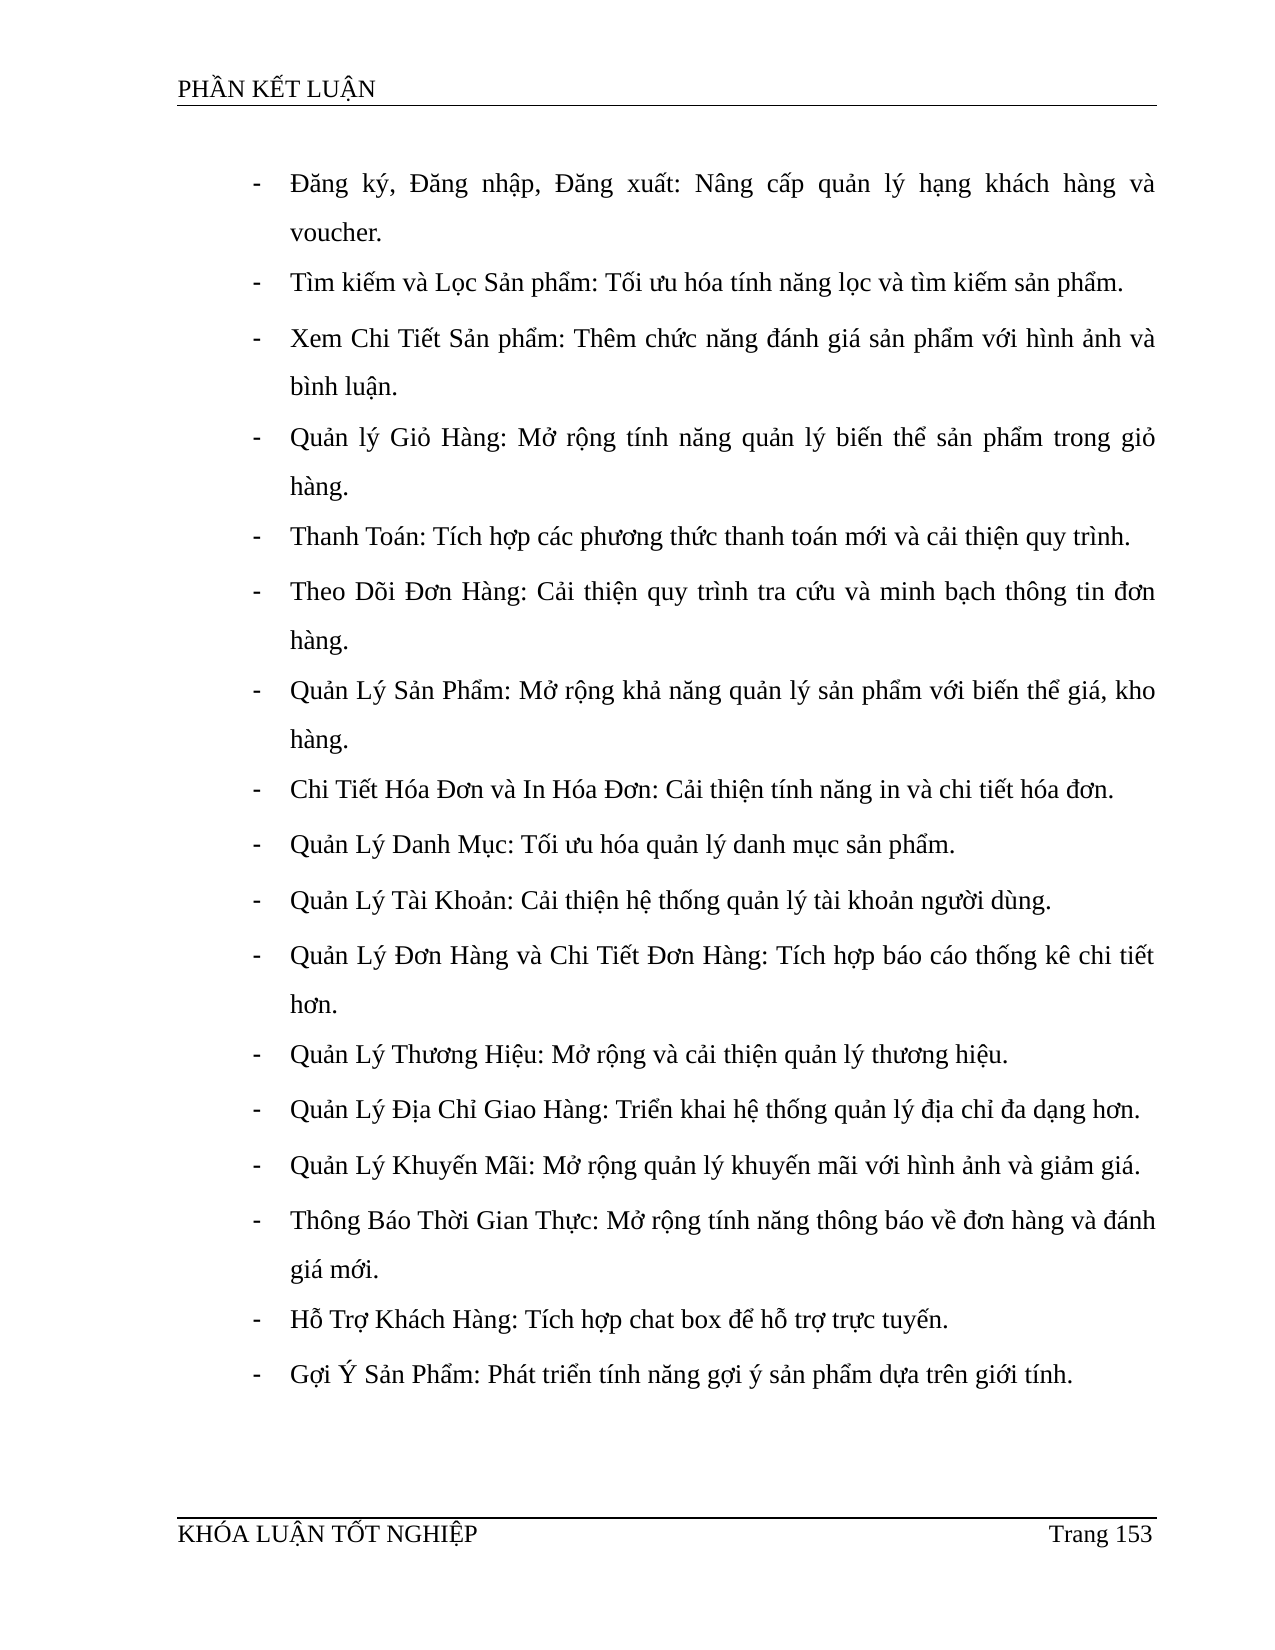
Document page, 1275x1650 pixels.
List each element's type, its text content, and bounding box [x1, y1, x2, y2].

list Gợi Ý Sản Phẩm: Phát triển tính năng gợi ý sản phẩm dựa trên giới tính. [252, 1355, 1157, 1392]
list Quản Lý Danh Mục: Tối ưu hóa quản lý danh mục sản phẩm. [252, 825, 1157, 862]
list Hỗ Trợ Khách Hàng: Tích hợp chat box để hỗ trợ trực tuyến. [252, 1300, 1157, 1337]
list Quản Lý Khuyến Mãi: Mở rộng quản lý khuyến mãi với hình ảnh và giảm giá. [252, 1145, 1157, 1182]
list Thanh Toán: Tích hợp các phương thức thanh toán mới và cải thiện quy trình. [252, 516, 1157, 553]
list Chi Tiết Hóa Đơn và In Hóa Đơn: Cải thiện tính năng in và chi tiết hóa đơn. [252, 770, 1157, 807]
list Thông Báo Thời Gian Thực: Mở rộng tính năng thông báo về đơn hàng và đánh giá mới. [252, 1201, 1157, 1284]
list Quản Lý Thương Hiệu: Mở rộng và cải thiện quản lý thương hiệu. [252, 1035, 1157, 1072]
list Quản Lý Sản Phẩm: Mở rộng khả năng quản lý sản phẩm với biến thể giá, kho hàng. [252, 671, 1157, 754]
list Quản lý Giỏ Hàng: Mở rộng tính năng quản lý biến thể sản phẩm trong giỏ hàng. [252, 417, 1157, 501]
list Xem Chi Tiết Sản phẩm: Thêm chức năng đánh giá sản phẩm với hình ảnh và bình luận. [252, 318, 1157, 402]
list Đăng ký, Đăng nhập, Đăng xuất: Nâng cấp quản lý hạng khách hàng và voucher. [252, 164, 1157, 247]
list Quản Lý Tài Khoản: Cải thiện hệ thống quản lý tài khoản người dùng. [252, 880, 1157, 917]
list Quản Lý Địa Chỉ Giao Hàng: Triển khai hệ thống quản lý địa chỉ đa dạng hơn. [252, 1090, 1157, 1127]
list Theo Dõi Đơn Hàng: Cải thiện quy trình tra cứu và minh bạch thông tin đơn hàng. [252, 572, 1157, 655]
list Quản Lý Đơn Hàng và Chi Tiết Đơn Hàng: Tích hợp báo cáo thống kê chi tiết hơn. [252, 936, 1157, 1019]
list Tìm kiếm và Lọc Sản phẩm: Tối ưu hóa tính năng lọc và tìm kiếm sản phẩm. [252, 263, 1157, 300]
